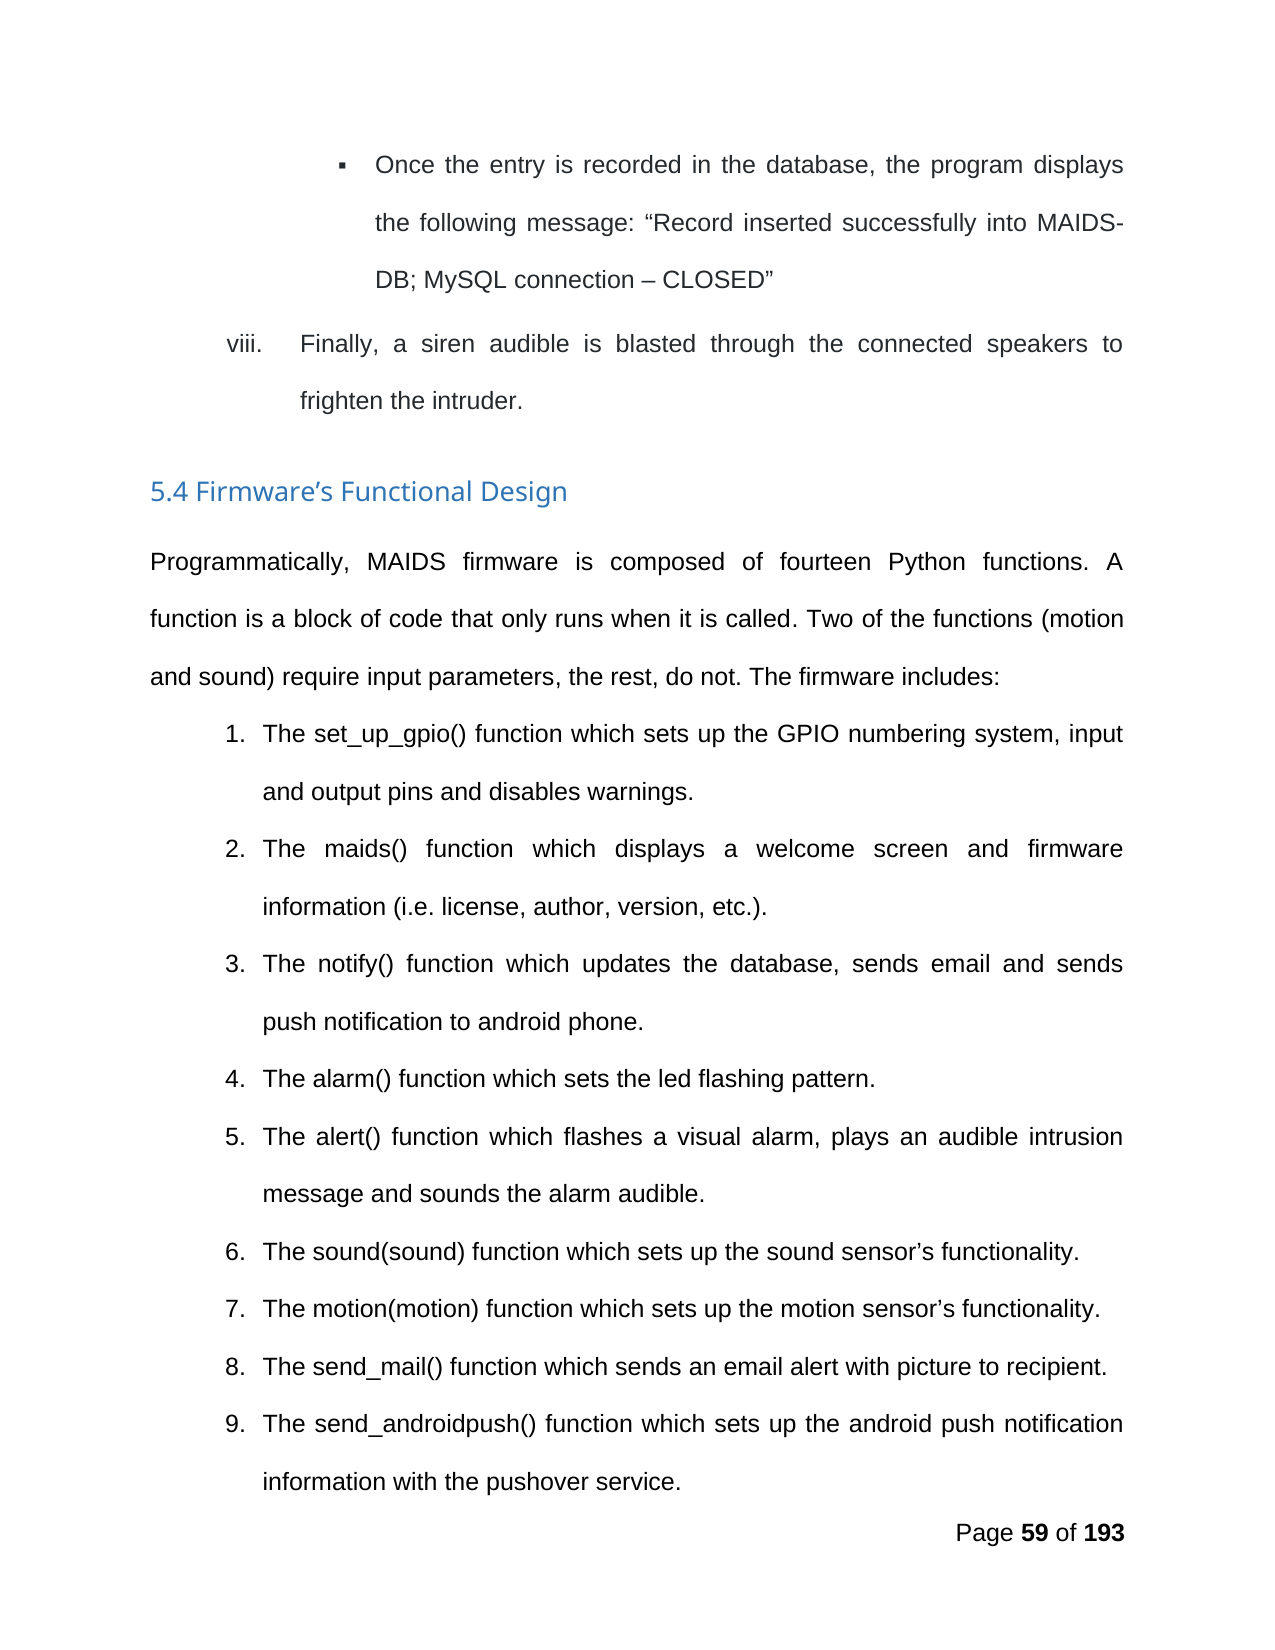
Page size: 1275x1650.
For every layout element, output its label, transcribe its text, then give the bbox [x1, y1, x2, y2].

list Once the entry is recorded in the database, the program displays the following message: “Record inserted successfully into MAIDS-DB; MySQL connection – CLOSED” [337, 150, 1125, 294]
list Finally, a siren audible is blasted through the connected speakers to frighten the intruder. [262, 329, 1125, 415]
list The send_androidpush() function which sets up the android push notification information with the pushover service. [225, 1409, 1125, 1495]
list The alarm() function which sets the led flashing pattern. [225, 1064, 1125, 1093]
list The set_up_gpio() function which sets up the GPIO numbering system, input and output pins and disables warnings. [225, 719, 1125, 805]
subtitle 5.4 Firmware’s Functional Design [150, 473, 1125, 510]
list The send_mail() function which sends an email alert with picture to recipient. [225, 1352, 1125, 1380]
list The notify() function which updates the database, sends email and sends push notification to android phone. [225, 949, 1125, 1035]
list The sound(sound) function which sets up the sound sensor’s functionality. [225, 1237, 1125, 1265]
list The alert() function which flashes a visual alarm, plays an audible intrusion message and sounds the alarm audible. [225, 1122, 1125, 1208]
list The maids() function which displays a welcome screen and firmware information (i.e. license, author, version, etc.). [225, 834, 1125, 920]
text Programmatically, MAIDS firmware is composed of fourteen Python functions. A function is a block of code that only runs when it is called. Two of the functions (motion and sound) require input parameters, the rest, do not. The firmware includes: [150, 547, 1125, 690]
list The motion(motion) function which sets up the motion sensor’s functionality. [225, 1294, 1125, 1323]
